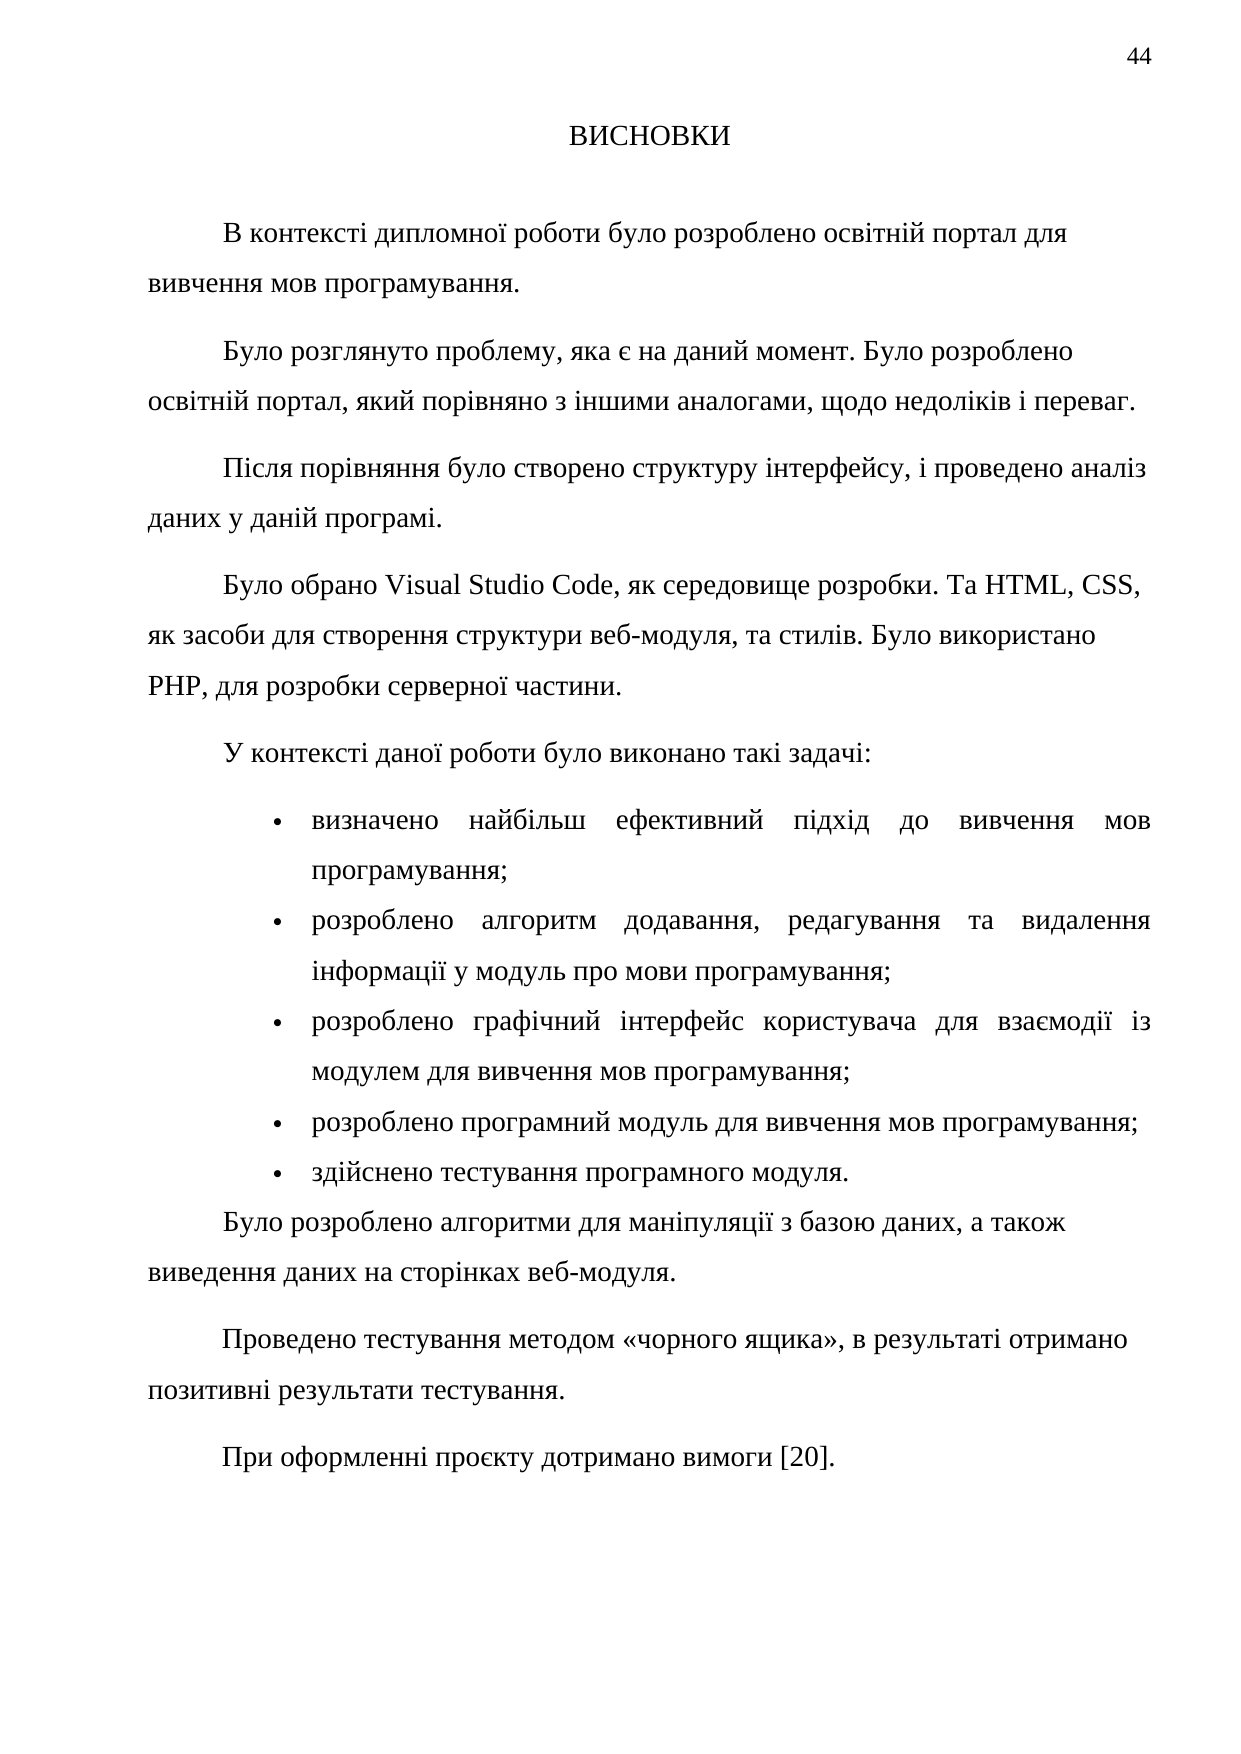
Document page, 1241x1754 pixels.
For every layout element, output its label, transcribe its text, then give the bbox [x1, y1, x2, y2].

text Проведено тестування методом «чорного ящика», в результаті отримано позитивні результати тестування. [148, 1322, 1152, 1405]
list розроблено програмний модуль для вивчення мов програмування; [274, 1104, 1152, 1137]
list розроблено графічний інтерфейс користувача для взаємодії із модулем для вивчення мов програмування; [274, 1003, 1152, 1087]
text В контексті дипломної роботи було розроблено освітній портал для вивчення мов програмування. [148, 215, 1152, 299]
text Було обрано Visual Studio Code, як середовище розробки. Та HTML, CSS, як засоби для створення структури веб-модуля, та стилів. Було використано PHP, для розробки серверної частини. [148, 567, 1152, 701]
list розроблено алгоритм додавання, редагування та видалення інформації у модуль про мови програмування; [274, 902, 1152, 986]
text Після порівняння було створено структуру інтерфейсу, і проведено аналіз даних у даній програмі. [148, 450, 1152, 534]
list визначено найбільш ефективний підхід до вивчення мов програмування; [274, 802, 1152, 886]
text У контексті даної роботи було виконано такі задачі: [148, 735, 1152, 768]
text При оформленні проєкту дотримано вимоги [20]. [148, 1439, 1152, 1472]
text Було розроблено алгоритми для маніпуляції з базою даних, а також виведення даних на сторінках веб-модуля. [148, 1204, 1152, 1288]
subtitle Висновки [148, 118, 1152, 152]
text Було розглянуто проблему, яка є на даний момент. Було розроблено освітній портал, який порівняно з іншими аналогами, щодо недоліків і переваг. [148, 333, 1152, 416]
list здійснено тестування програмного модуля. [274, 1154, 1152, 1187]
